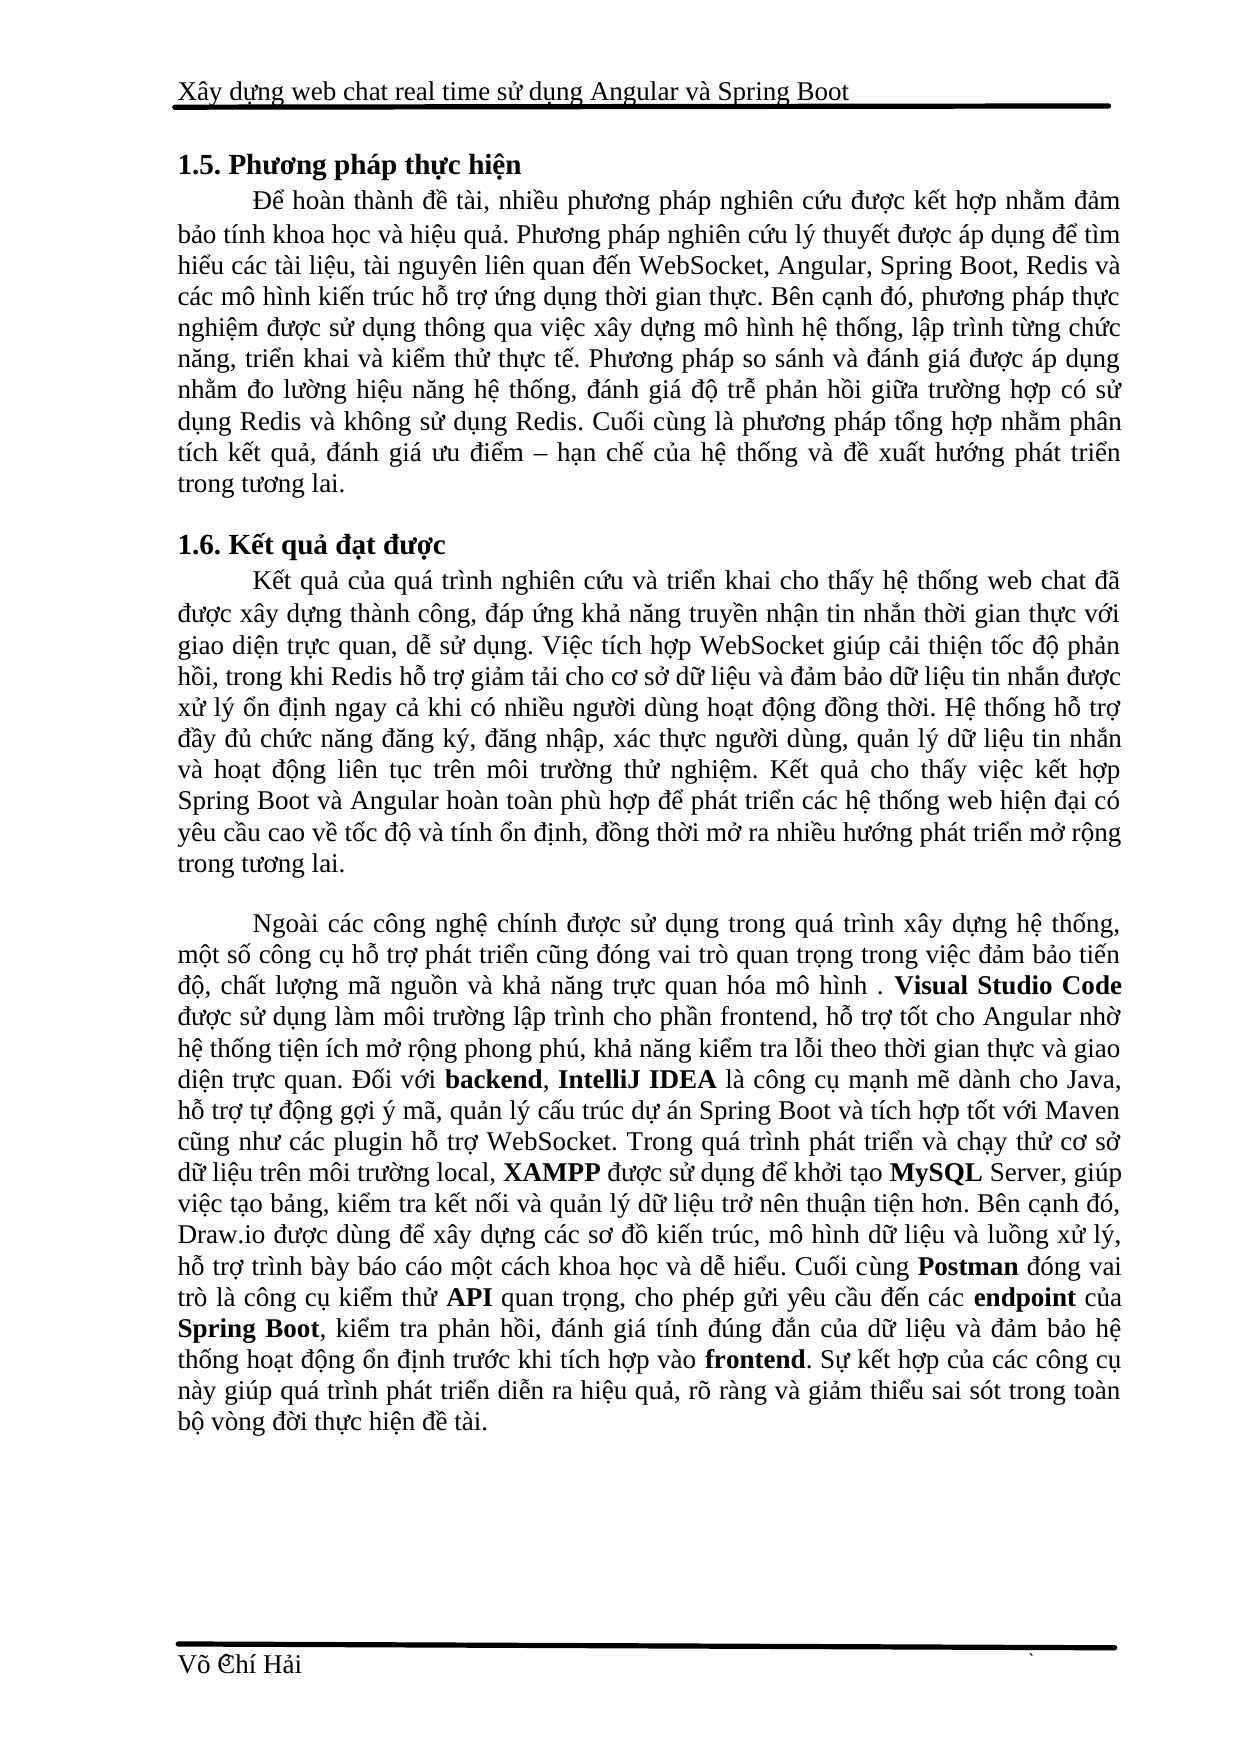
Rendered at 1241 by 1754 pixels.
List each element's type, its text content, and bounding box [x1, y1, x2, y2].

subtitle 1.5. Phương pháp thực hiện Để hoàn thành đề tài, nhiều phương pháp nghiên cứu được kết hợp nhằm đảm bảo tính khoa học và hiệu quả. Phương pháp nghiên cứu lý thuyết được áp dụng để tìm hiểu các tài liệu, tài nguyên liên quan đến WebSocket, Angular, Spring Boot, Redis và các mô hình kiến trúc hỗ trợ ứng dụng thời gian thực. Bên cạnh đó, phương pháp thực nghiệm được sử dụng thông qua việc xây dựng mô hình hệ thống, lập trình từng chức năng, triển khai và kiểm thử thực tế. Phương pháp so sánh và đánh giá được áp dụng nhằm đo lường hiệu năng hệ thống, đánh giá độ trễ phản hồi giữa trường hợp có sử dụng Redis và không sử dụng Redis. Cuối cùng là phương pháp tổng hợp nhằm phân tích kết quả, đánh giá ưu điểm – hạn chế của hệ thống và đề xuất hướng phát triển trong tương lai. [177, 147, 1122, 498]
text Ngoài các công nghệ chính được sử dụng trong quá trình xây dựng hệ thống, một số công cụ hỗ trợ phát triển cũng đóng vai trò quan trọng trong việc đảm bảo tiến độ, chất lượng mã nguồn và khả năng trực quan hóa mô hình . Visual Studio Code được sử dụng làm môi trường lập trình cho phần frontend, hỗ trợ tốt cho Angular nhờ hệ thống tiện ích mở rộng phong phú, khả năng kiểm tra lỗi theo thời gian thực và giao diện trực quan. Đối với backend, IntelliJ IDEA là công cụ mạnh mẽ dành cho Java, hỗ trợ tự động gợi ý mã, quản lý cấu trúc dự án Spring Boot và tích hợp tốt với Maven cũng như các plugin hỗ trợ WebSocket. Trong quá trình phát triển và chạy thử cơ sở dữ liệu trên môi trường local, XAMPP được sử dụng để khởi tạo MySQL Server, giúp việc tạo bảng, kiểm tra kết nối và quản lý dữ liệu trở nên thuận tiện hơn. Bên cạnh đó, Draw.io được dùng để xây dựng các sơ đồ kiến trúc, mô hình dữ liệu và luồng xử lý, hỗ trợ trình bày báo cáo một cách khoa học và dễ hiểu. Cuối cùng Postman đóng vai trò là công cụ kiểm thử API quan trọng, cho phép gửi yêu cầu đến các endpoint của Spring Boot, kiểm tra phản hồi, đánh giá tính đúng đắn của dữ liệu và đảm bảo hệ thống hoạt động ổn định trước khi tích hợp vào frontend. Sự kết hợp của các công cụ này giúp quá trình phát triển diễn ra hiệu quả, rõ ràng và giảm thiểu sai sót trong toàn bộ vòng đời thực hiện đề tài. [177, 907, 1122, 1437]
subtitle 1.6. Kết quả đạt được Kết quả của quá trình nghiên cứu và triển khai cho thấy hệ thống web chat đã được xây dựng thành công, đáp ứng khả năng truyền nhận tin nhắn thời gian thực với giao diện trực quan, dễ sử dụng. Việc tích hợp WebSocket giúp cải thiện tốc độ phản hồi, trong khi Redis hỗ trợ giảm tải cho cơ sở dữ liệu và đảm bảo dữ liệu tin nhắn được xử lý ổn định ngay cả khi có nhiều người dùng hoạt động đồng thời. Hệ thống hỗ trợ đầy đủ chức năng đăng ký, đăng nhập, xác thực người dùng, quản lý dữ liệu tin nhắn và hoạt động liên tục trên môi trường thử nghiệm. Kết quả cho thấy việc kết hợp Spring Boot và Angular hoàn toàn phù hợp để phát triển các hệ thống web hiện đại có yêu cầu cao về tốc độ và tính ổn định, đồng thời mở ra nhiều hướng phát triển mở rộng trong tương lai. [177, 527, 1122, 878]
